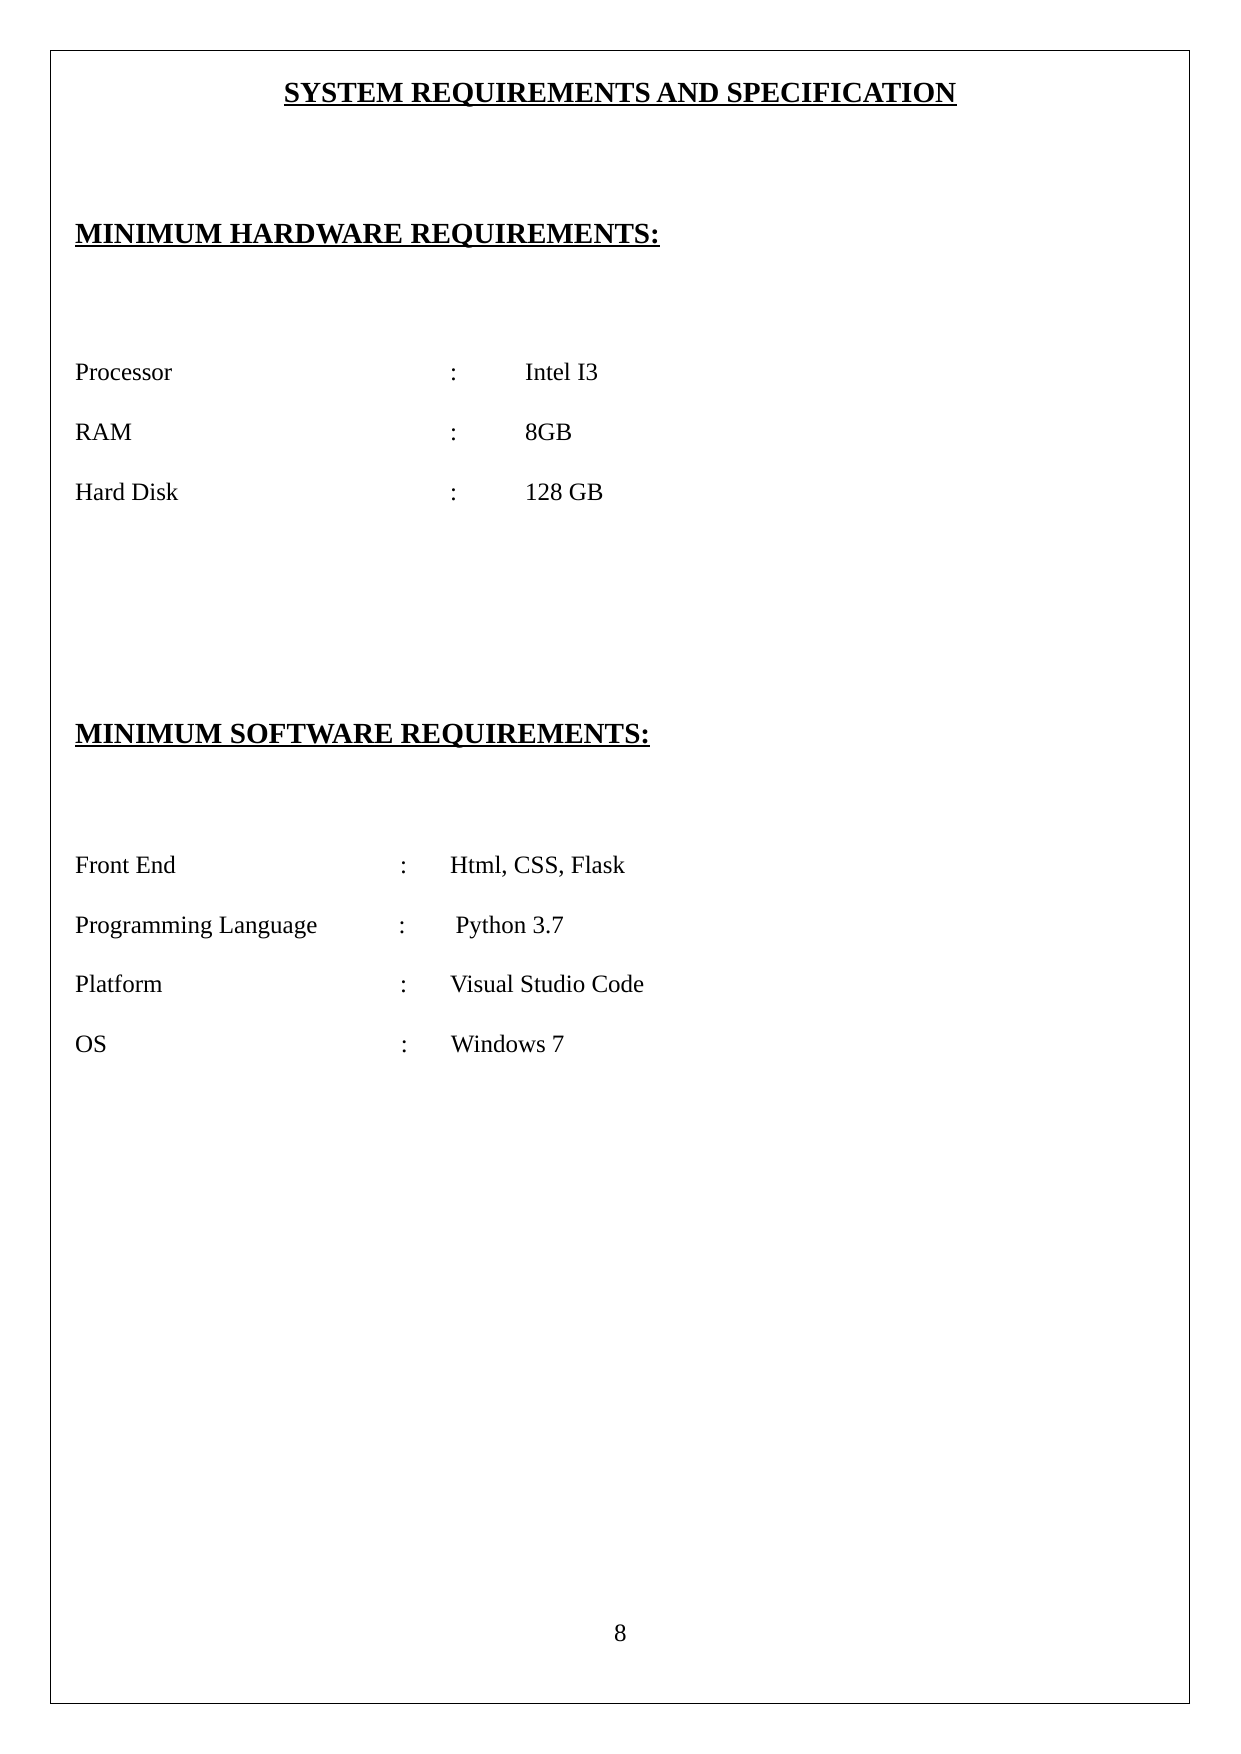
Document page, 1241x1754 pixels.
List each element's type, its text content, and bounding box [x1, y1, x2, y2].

text Processor : Intel I3 [75, 357, 1165, 386]
text Platform : Visual Studio Code [75, 969, 1165, 998]
text Hard Disk : 128 GB [75, 477, 1165, 506]
text Programming Language : Python 3.7 [75, 910, 1165, 938]
text RAM : 8GB [75, 417, 1165, 446]
text MINIMUM HARDWARE REQUIREMENTS: [75, 216, 1165, 250]
text 8 [75, 1618, 1165, 1647]
text MINIMUM SOFTWARE REQUIREMENTS: [75, 716, 1165, 749]
text SYSTEM REQUIREMENTS AND SPECIFICATION [75, 75, 1165, 108]
text OS : Windows 7 [75, 1029, 1165, 1058]
text Front End : Html, CSS, Flask [75, 850, 1165, 879]
